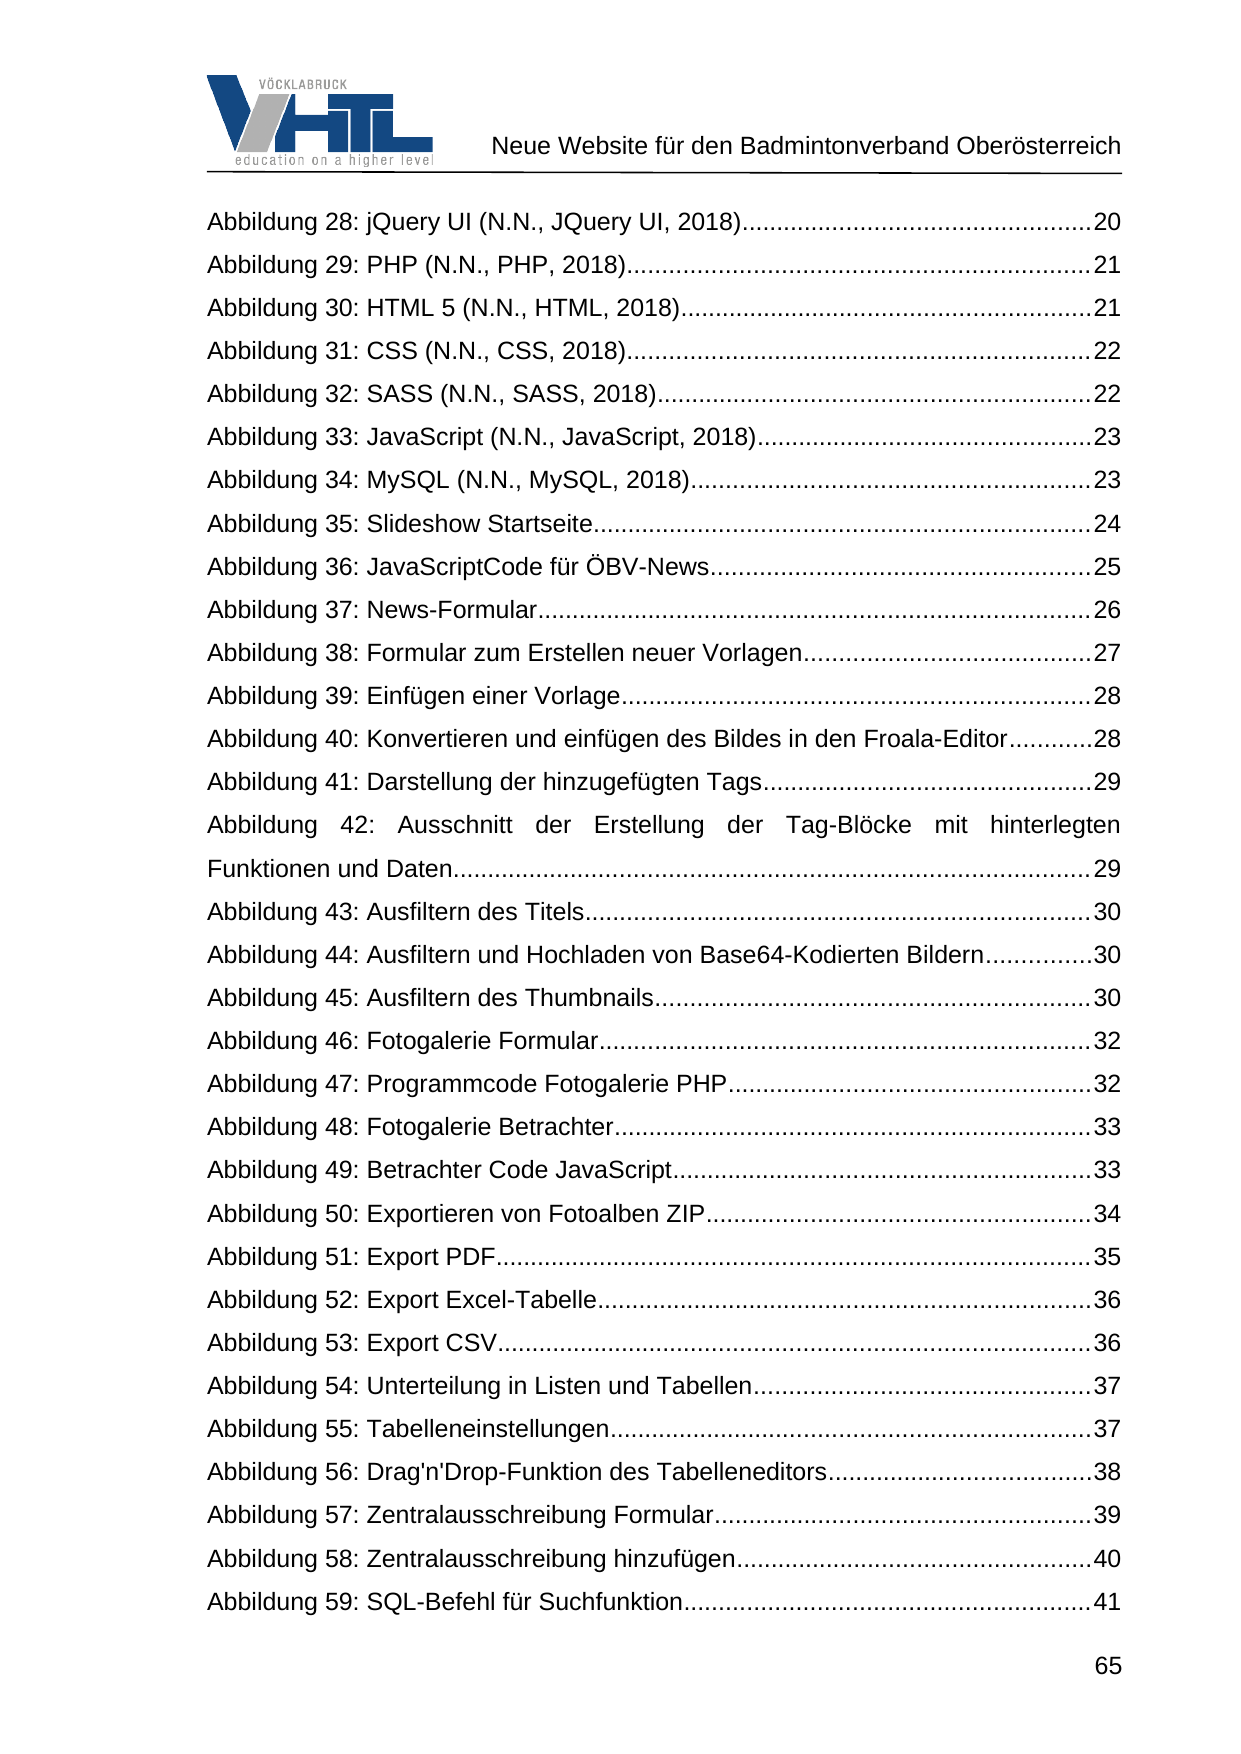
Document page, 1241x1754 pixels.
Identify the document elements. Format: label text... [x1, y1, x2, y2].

text Abbildung 37: News-Formular 26 [207, 595, 1122, 624]
text Abbildung 41: Darstellung der hinzugefügten Tags 29 [207, 767, 1122, 796]
text Abbildung 54: Unterteilung in Listen und Tabellen 37 [207, 1371, 1122, 1400]
picture [206, 75, 433, 167]
text Abbildung 47: Programmcode Fotogalerie PHP 32 [207, 1069, 1122, 1098]
text Abbildung 40: Konvertieren und einfügen des Bildes in den Froala-Editor 28 [207, 724, 1122, 753]
text Abbildung 43: Ausfiltern des Titels 30 [207, 897, 1122, 926]
text Abbildung 50: Exportieren von Fotoalben ZIP 34 [207, 1199, 1122, 1227]
text Abbildung 45: Ausfiltern des Thumbnails 30 [207, 983, 1122, 1012]
text Abbildung 35: Slideshow Startseite 24 [207, 509, 1122, 537]
text Abbildung 32: SASS (N.N., SASS, 2018) 22 [207, 379, 1122, 408]
text Abbildung 58: Zentralausschreibung hinzufügen 40 [207, 1544, 1122, 1572]
text Abbildung 44: Ausfiltern und Hochladen von Base64-Kodierten Bildern 30 [207, 940, 1122, 969]
text Abbildung 56: Drag'n'Drop-Funktion des Tabelleneditors 38 [207, 1457, 1122, 1486]
text Abbildung 29: PHP (N.N., PHP, 2018) 21 [207, 250, 1122, 279]
text Abbildung 48: Fotogalerie Betrachter 33 [207, 1112, 1122, 1141]
text Abbildung 57: Zentralausschreibung Formular 39 [207, 1501, 1122, 1529]
text Abbildung 46: Fotogalerie Formular 32 [207, 1026, 1122, 1055]
text Abbildung 39: Einfügen einer Vorlage 28 [207, 681, 1122, 710]
text Abbildung 49: Betrachter Code JavaScript 33 [207, 1156, 1122, 1184]
text Abbildung 51: Export PDF 35 [207, 1242, 1122, 1271]
text Abbildung 55: Tabelleneinstellungen 37 [207, 1414, 1122, 1443]
text Abbildung 30: HTML 5 (N.N., HTML, 2018) 21 [207, 293, 1122, 322]
text Abbildung 52: Export Excel-Tabelle 36 [207, 1285, 1122, 1314]
text Abbildung 28: jQuery UI (N.N., JQuery UI, 2018) 20 [207, 207, 1122, 236]
text Abbildung 36: JavaScriptCode für ÖBV-News 25 [207, 552, 1122, 581]
text Abbildung 53: Export CSV 36 [207, 1328, 1122, 1357]
text Abbildung 34: MySQL (N.N., MySQL, 2018) 23 [207, 466, 1122, 494]
text Abbildung 42: Ausschnitt der Erstellung der Tag-Blöcke mit hinterlegten Funktionen und Daten 29 [207, 811, 1122, 882]
text Abbildung 33: JavaScript (N.N., JavaScript, 2018) 23 [207, 422, 1122, 451]
text Abbildung 31: CSS (N.N., CSS, 2018) 22 [207, 336, 1122, 365]
text Abbildung 38: Formular zum Erstellen neuer Vorlagen 27 [207, 638, 1122, 667]
text Abbildung 59: SQL-Befehl für Suchfunktion 41 [207, 1587, 1122, 1616]
